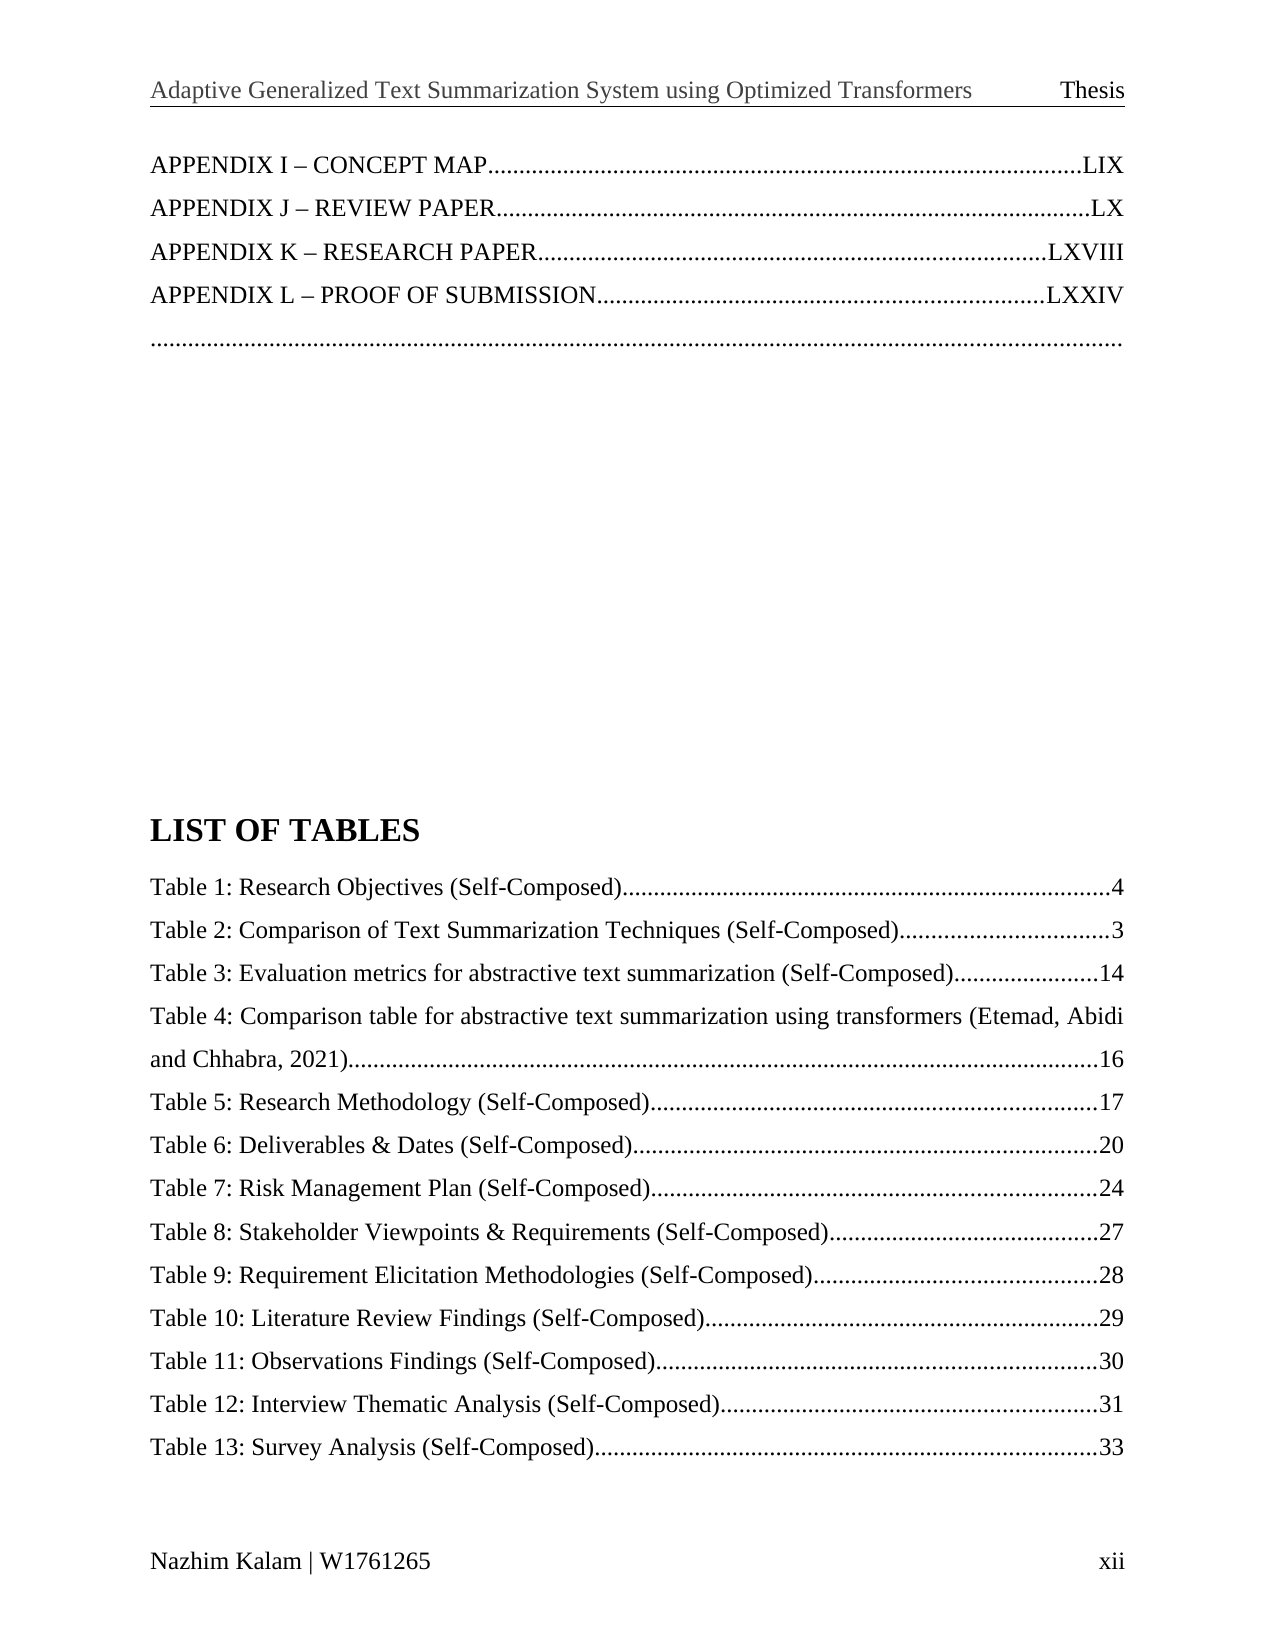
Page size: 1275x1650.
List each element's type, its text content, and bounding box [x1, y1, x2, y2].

text Table 12: Interview Thematic Analysis (Self-Composed) 31 [150, 1389, 1125, 1418]
text Table 3: Evaluation metrics for abstractive text summarization (Self-Composed) 14 [150, 958, 1125, 987]
text Table 9: Requirement Elicitation Methodologies (Self-Composed) 28 [150, 1260, 1125, 1288]
text Table 4: Comparison table for abstractive text summarization using transformers (Etemad, Abidi and Chhabra, 2021) 16 [150, 1001, 1125, 1073]
text Table 13: Survey Analysis (Self-Composed) 33 [150, 1432, 1125, 1461]
text Table 5: Research Methodology (Self-Composed) 17 [150, 1087, 1125, 1116]
text Table 2: Comparison of Text Summarization Techniques (Self-Composed) 3 [150, 915, 1125, 943]
text Table 1: Research Objectives (Self-Composed) 4 [150, 872, 1125, 900]
text Table 6: Deliverables & Dates (Self-Composed) 20 [150, 1130, 1125, 1159]
text Table 8: Stakeholder Viewpoints & Requirements (Self-Composed) 27 [150, 1217, 1125, 1245]
text Table 11: Observations Findings (Self-Composed) 30 [150, 1346, 1125, 1375]
subtitle LIST OF TABLES [150, 810, 1125, 848]
text Table 7: Risk Management Plan (Self-Composed) 24 [150, 1173, 1125, 1202]
text Table 10: Literature Review Findings (Self-Composed) 29 [150, 1303, 1125, 1332]
